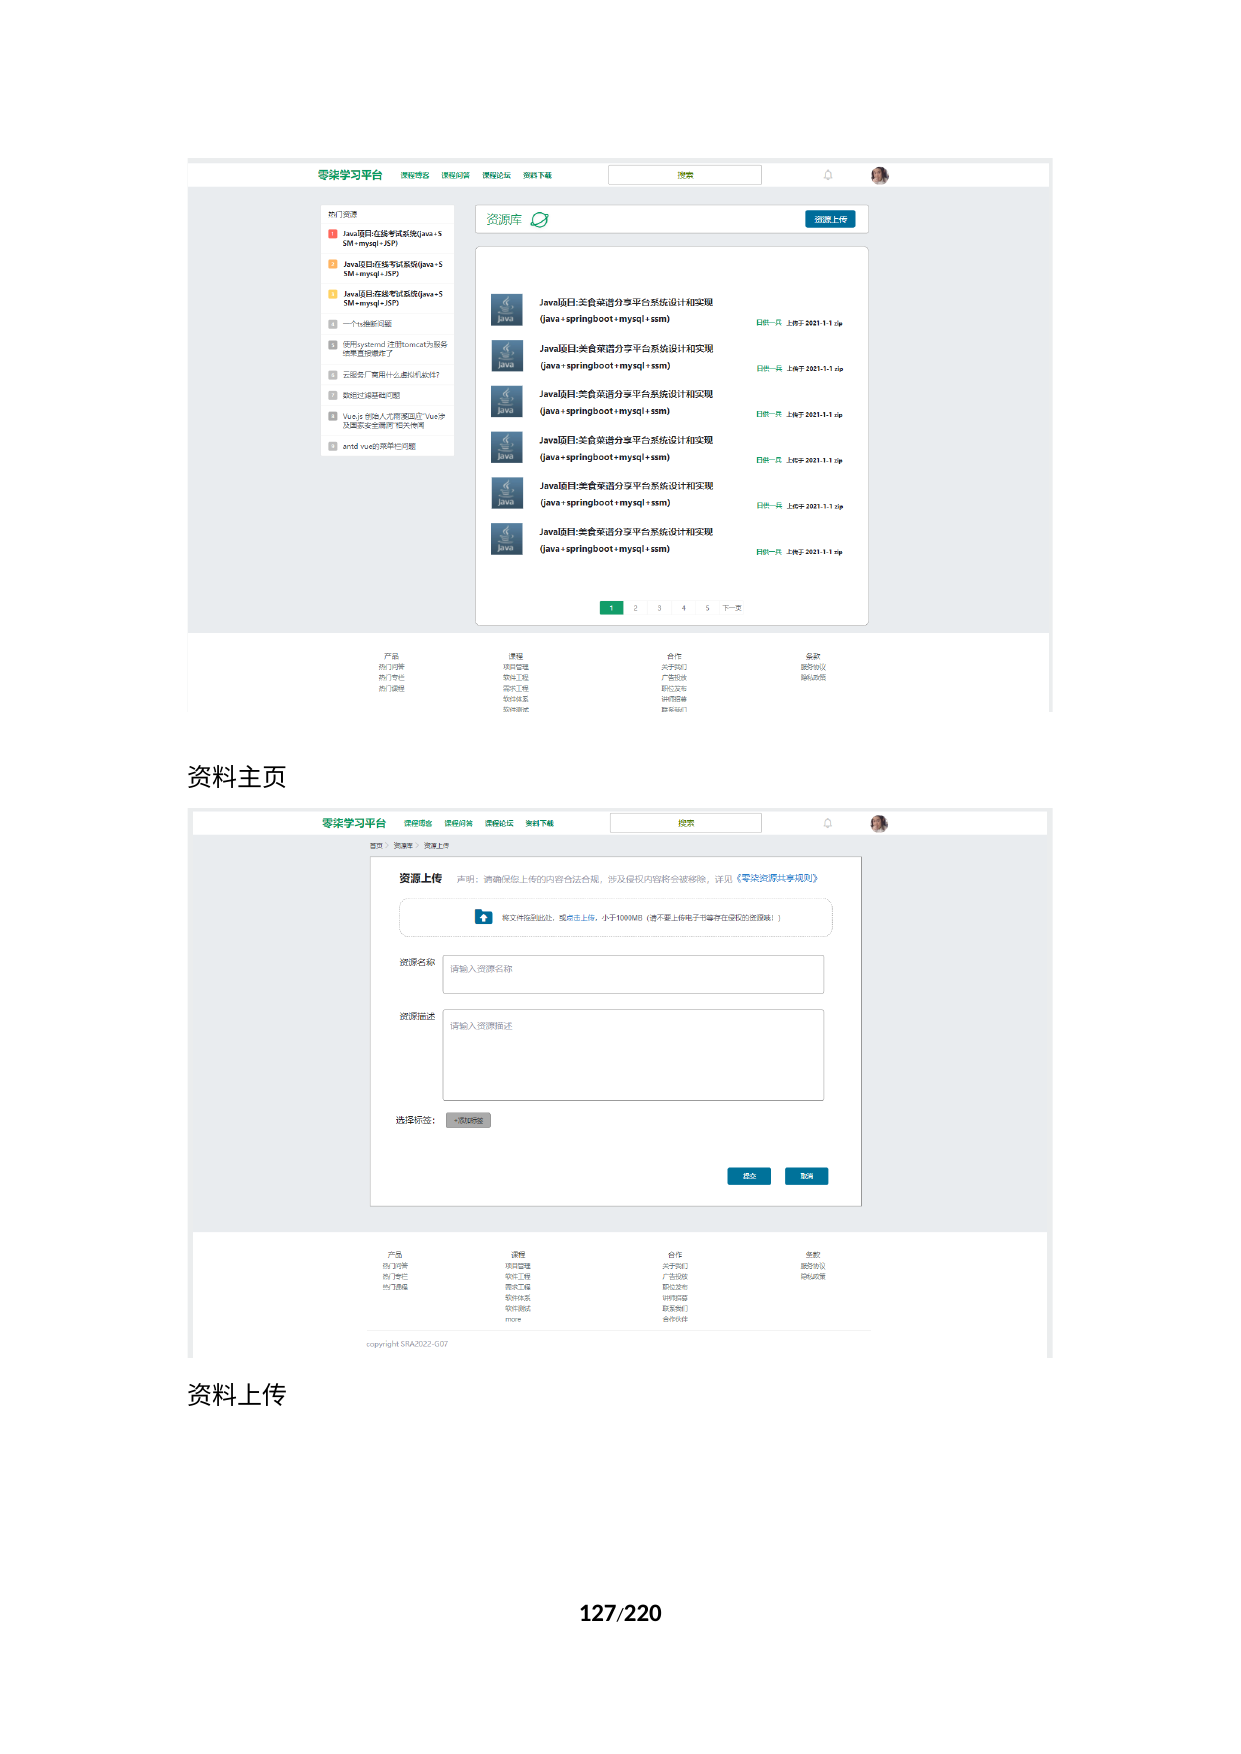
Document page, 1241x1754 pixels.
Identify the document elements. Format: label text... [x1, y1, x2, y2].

picture [187, 158, 1053, 712]
text 资料上传 [187, 1361, 1053, 1426]
text 资料主页 [187, 743, 1053, 808]
picture [187, 808, 1053, 1358]
